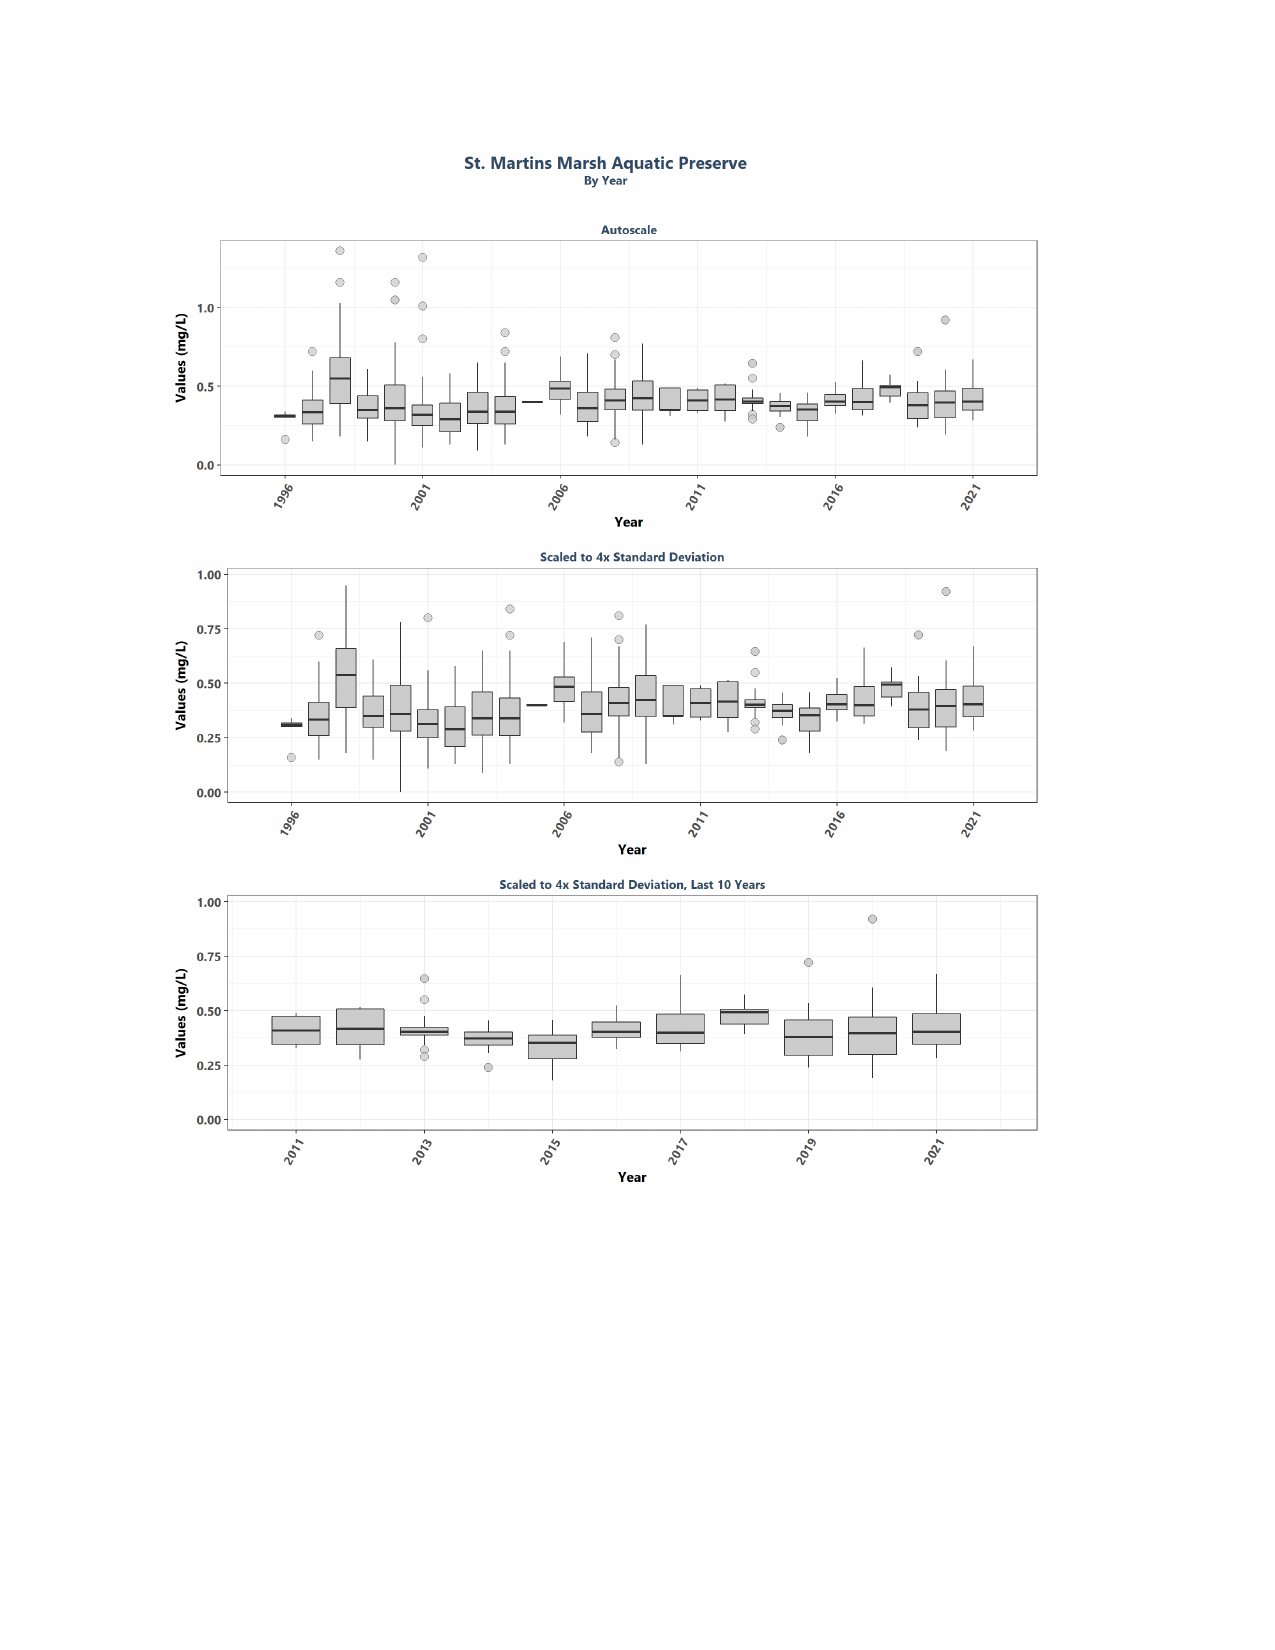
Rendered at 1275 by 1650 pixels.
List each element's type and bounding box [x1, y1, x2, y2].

picture [168, 150, 1044, 1200]
